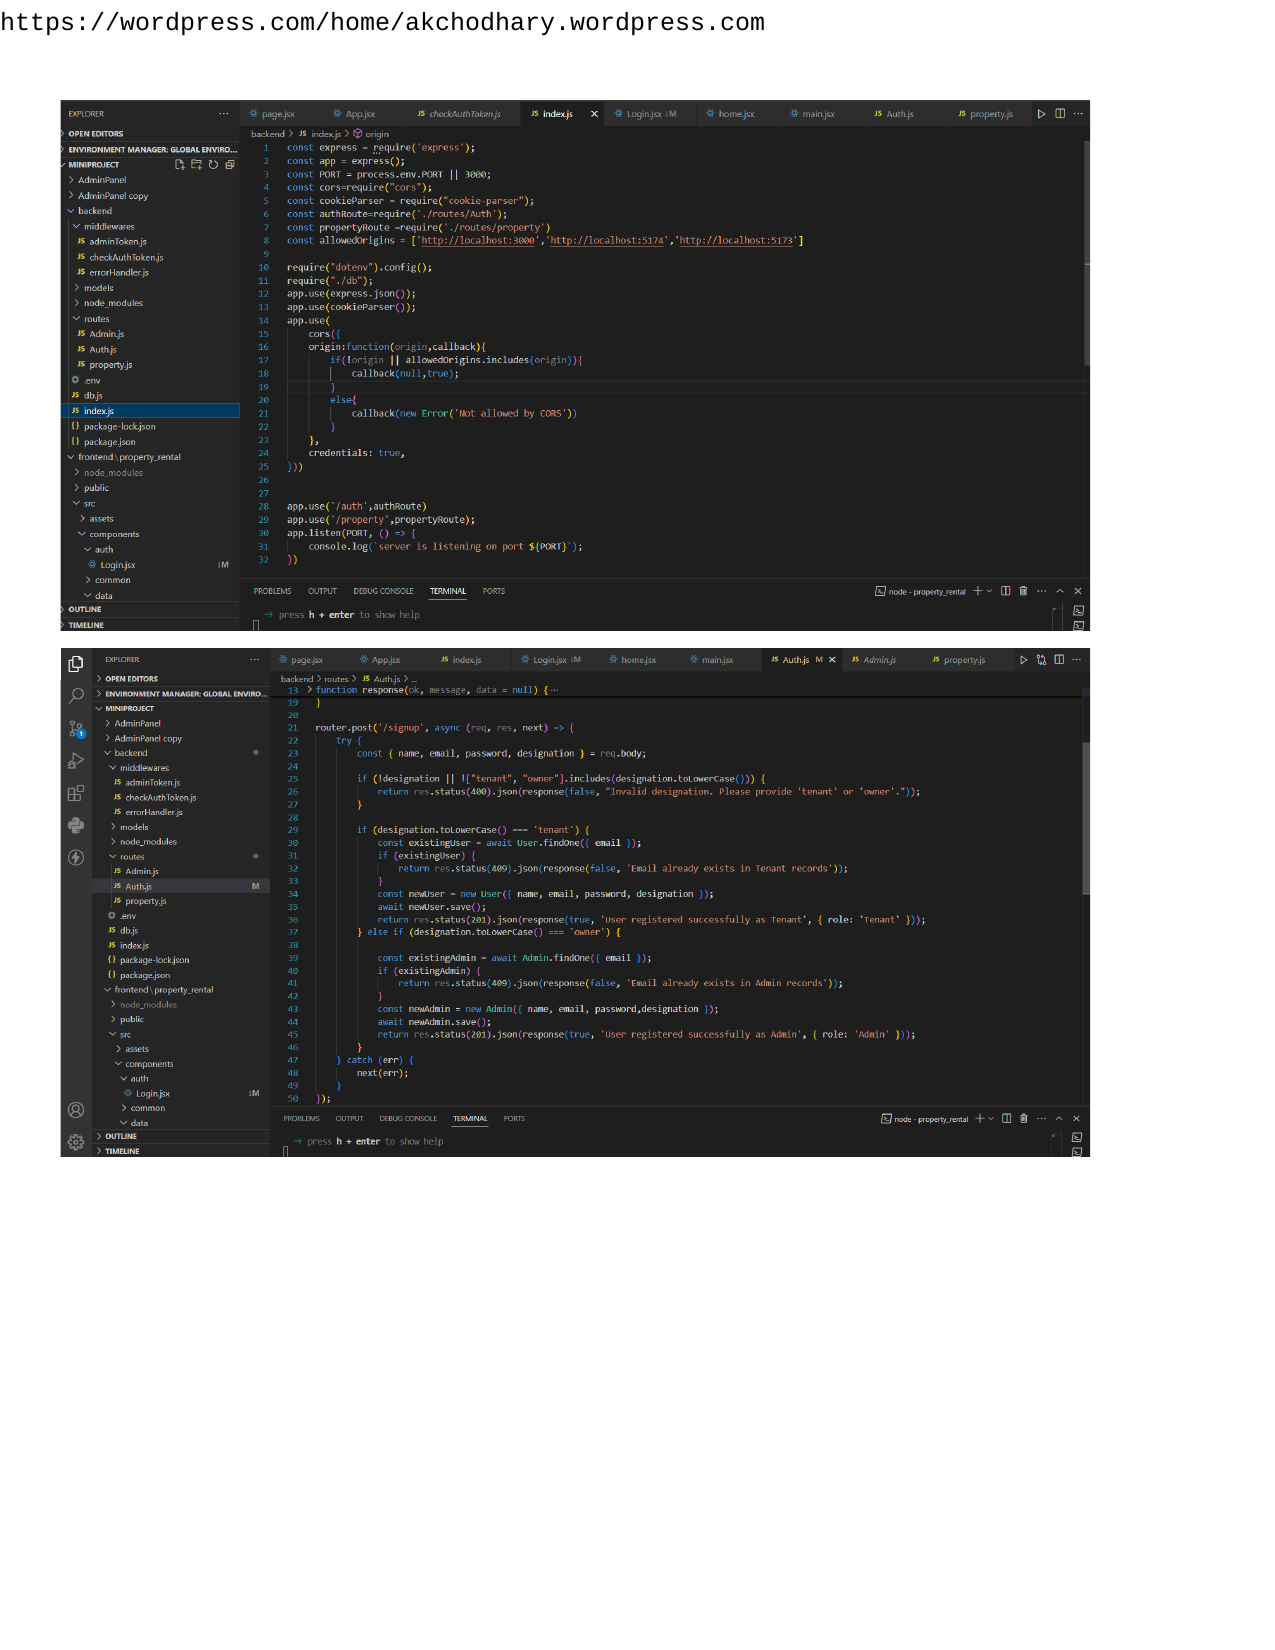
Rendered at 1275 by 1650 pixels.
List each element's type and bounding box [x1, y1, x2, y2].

picture [60, 648, 1091, 1157]
picture [60, 100, 1091, 631]
